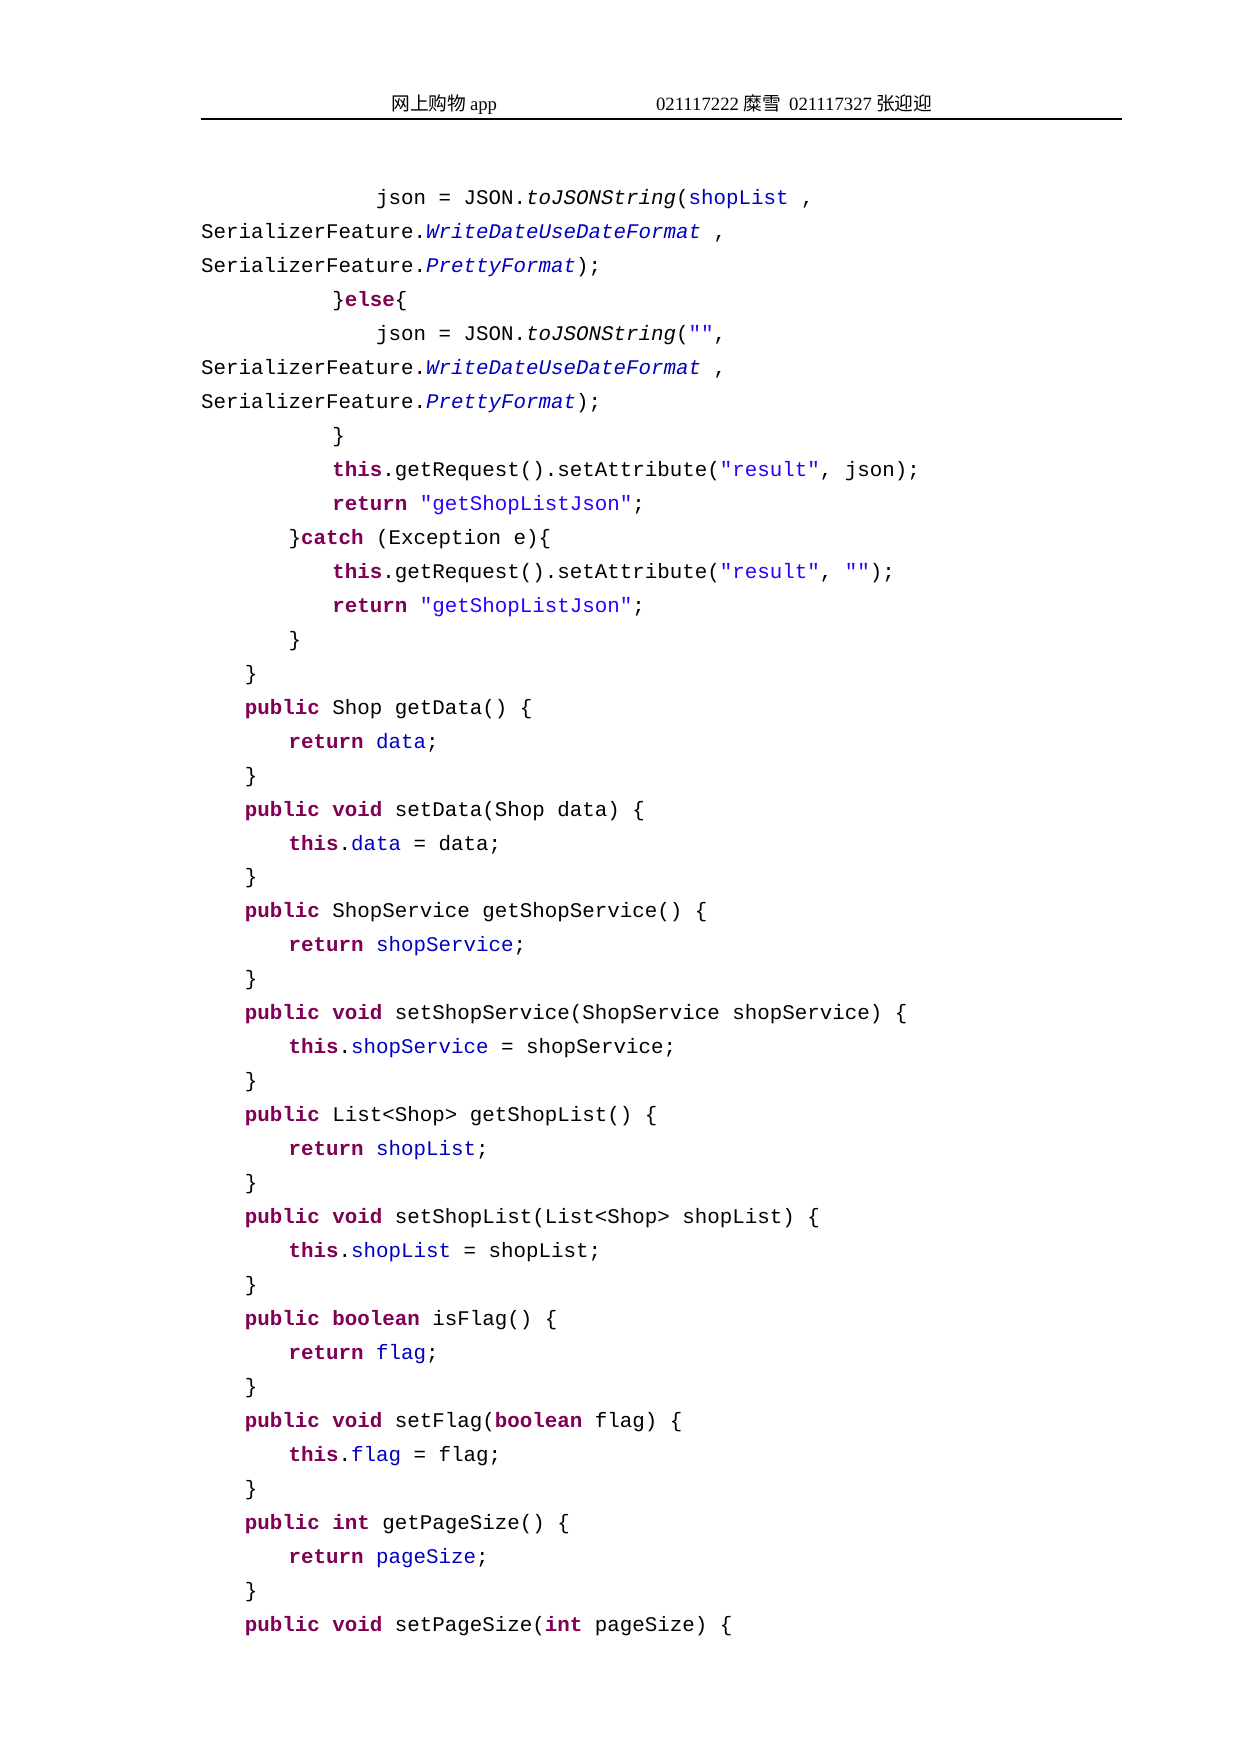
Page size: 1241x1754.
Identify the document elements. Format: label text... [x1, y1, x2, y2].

text } [201, 420, 1122, 454]
text return shopService; [201, 929, 1122, 963]
text } [201, 658, 1122, 692]
text this.getRequest().setAttribute("result", ""); [201, 556, 1122, 590]
text public void setFlag(boolean flag) { [201, 1405, 1122, 1439]
text }catch (Exception e){ [201, 522, 1122, 556]
text this.data = data; [201, 827, 1122, 861]
text this.flag = flag; [201, 1439, 1122, 1473]
text this.shopList = shopList; [201, 1235, 1122, 1269]
text return "getShopListJson"; [201, 590, 1122, 624]
text public boolean isFlag() { [201, 1303, 1122, 1337]
text } [201, 1371, 1122, 1405]
text public void setShopService(ShopService shopService) { [201, 997, 1122, 1031]
text } [201, 759, 1122, 793]
text } [201, 1269, 1122, 1303]
text } [201, 1574, 1122, 1608]
text } [201, 963, 1122, 997]
text public int getPageSize() { [201, 1507, 1122, 1541]
text public List<Shop> getShopList() { [201, 1099, 1122, 1133]
text } [201, 1065, 1122, 1099]
text public void setShopList(List<Shop> shopList) { [201, 1201, 1122, 1235]
text json = JSON.toJSONString(shopList , SerializerFeature.WriteDateUseDateFormat , SerializerFeature.PrettyFormat); [201, 182, 1122, 284]
text this.shopService = shopService; [201, 1031, 1122, 1065]
text public ShopService getShopService() { [201, 895, 1122, 929]
text } [201, 624, 1122, 658]
text } [201, 1167, 1122, 1201]
text } [201, 1473, 1122, 1507]
text public void setPageSize(int pageSize) { [201, 1608, 1122, 1642]
text return shopList; [201, 1133, 1122, 1167]
text this.getRequest().setAttribute("result", json); [201, 454, 1122, 488]
text return pageSize; [201, 1541, 1122, 1574]
text return data; [201, 726, 1122, 759]
text public Shop getData() { [201, 692, 1122, 726]
text }else{ [201, 284, 1122, 318]
text return flag; [201, 1337, 1122, 1371]
text public void setData(Shop data) { [201, 793, 1122, 827]
text json = JSON.toJSONString("", SerializerFeature.WriteDateUseDateFormat , SerializerFeature.PrettyFormat); [201, 318, 1122, 420]
text return "getShopListJson"; [201, 488, 1122, 522]
text } [201, 861, 1122, 895]
